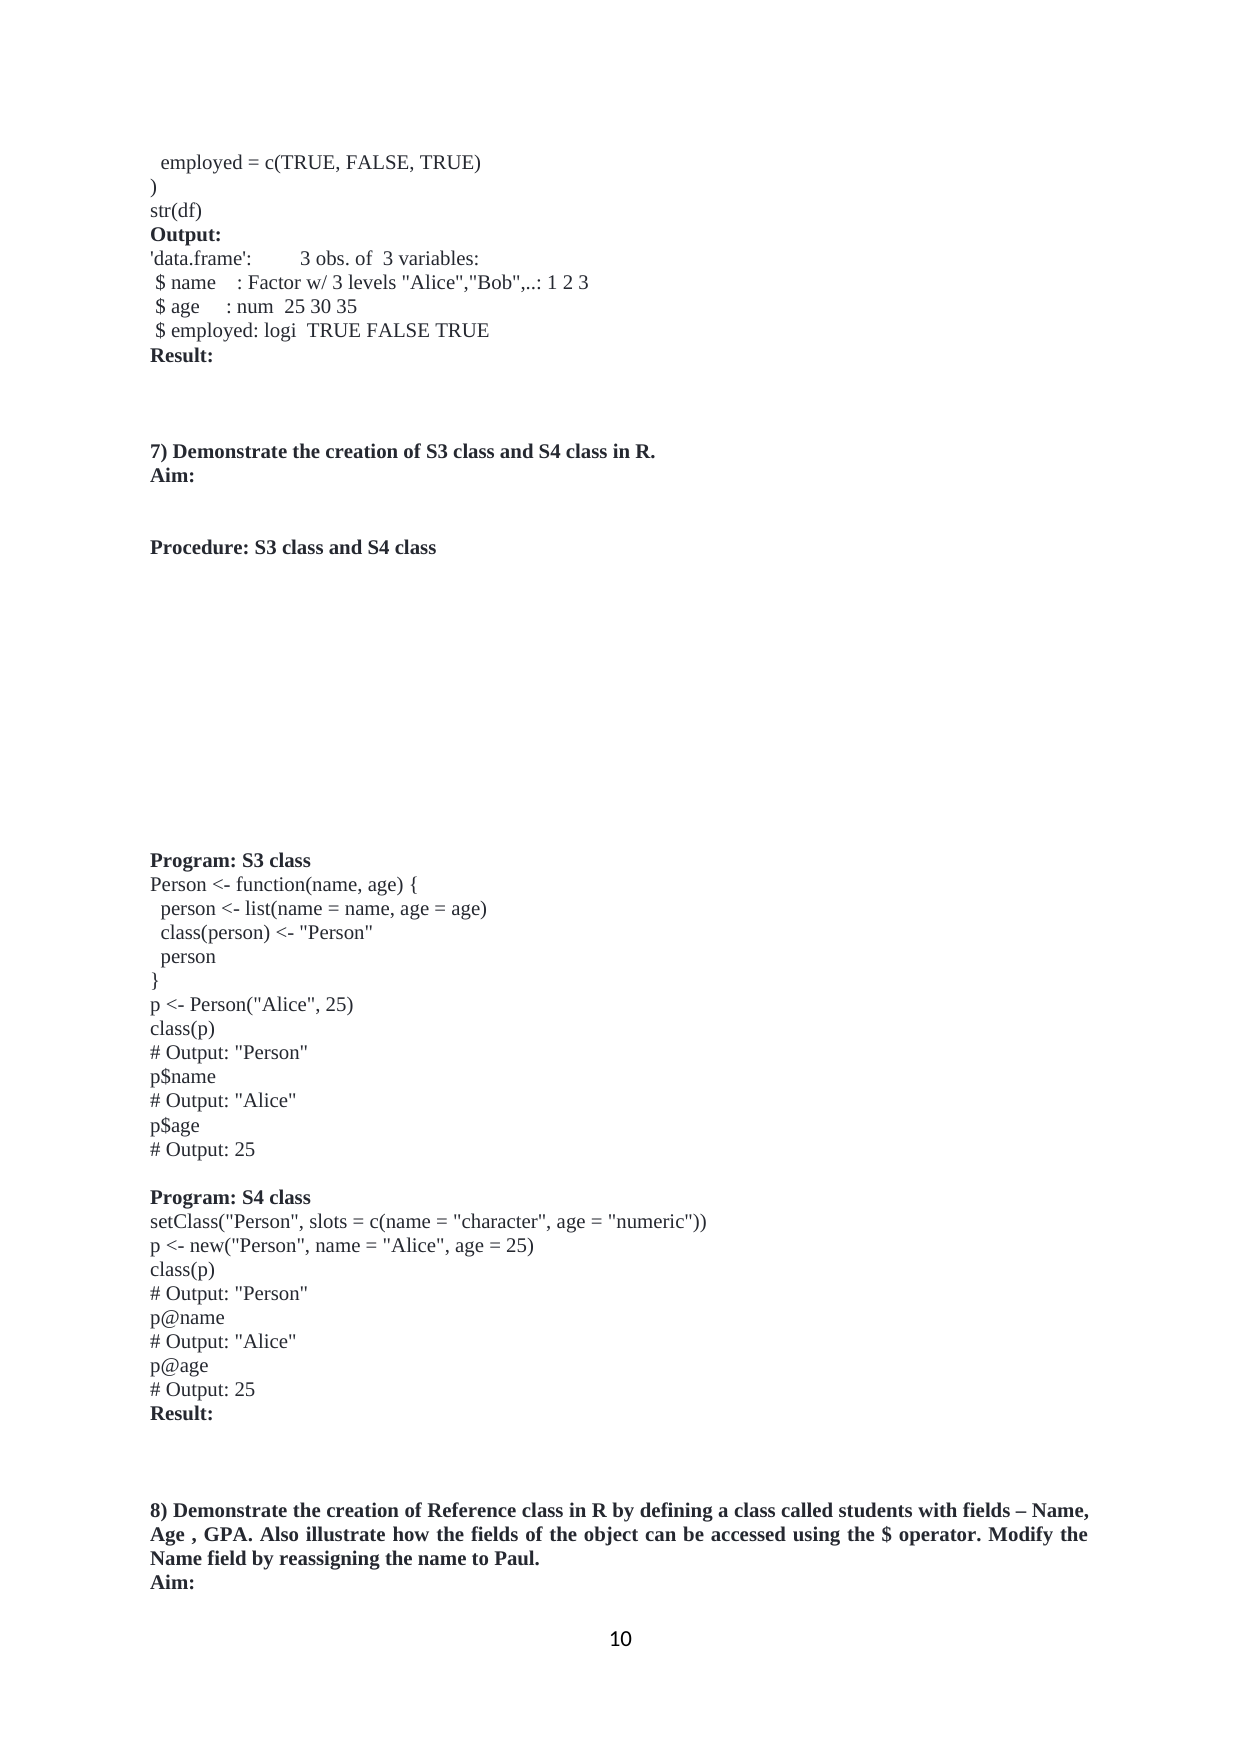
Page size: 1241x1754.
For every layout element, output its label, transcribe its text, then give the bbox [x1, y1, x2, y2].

text Program: S4 class [150, 1185, 1090, 1209]
text } [150, 968, 1090, 992]
text person [150, 944, 1090, 968]
text Person <- function(name, age) { [150, 872, 1090, 896]
text # Output: 25 [150, 1377, 1090, 1401]
text Result: [150, 342, 1090, 367]
text $ name : Factor w/ 3 levels "Alice","Bob",..: 1 2 3 [150, 270, 1090, 294]
text class(p) [150, 1016, 1090, 1040]
text $ age : num 25 30 35 [150, 294, 1090, 318]
text p$age [150, 1112, 1090, 1137]
text p <- new("Person", name = "Alice", age = 25) [150, 1233, 1090, 1257]
text setClass("Person", slots = c(name = "character", age = "numeric")) [150, 1209, 1090, 1233]
text p$name [150, 1064, 1090, 1088]
text person <- list(name = name, age = age) [150, 896, 1090, 920]
text p <- Person("Alice", 25) [150, 992, 1090, 1016]
text # Output: "Alice" [150, 1088, 1090, 1112]
text $ employed: logi TRUE FALSE TRUE [150, 318, 1090, 342]
text str(df) [150, 198, 1090, 222]
text 8) Demonstrate the creation of Reference class in R by defining a class called students with fields – Name, Age , GPA. Also illustrate how the fields of the object can be accessed using the $ operator. Modify the Name field by reassigning the name to Paul. [150, 1497, 1090, 1570]
text ) [150, 174, 1090, 198]
text p@name [150, 1305, 1090, 1329]
text # Output: "Alice" [150, 1329, 1090, 1353]
text Output: [150, 222, 1090, 246]
text 7) Demonstrate the creation of S3 class and S4 class in R. [150, 439, 1090, 463]
text p@age [150, 1353, 1090, 1377]
text Result: [150, 1401, 1090, 1425]
text # Output: "Person" [150, 1040, 1090, 1064]
text Procedure: S3 class and S4 class [150, 535, 1090, 559]
text # Output: "Person" [150, 1281, 1090, 1305]
text Aim: [150, 463, 1090, 487]
text 'data.frame': 3 obs. of 3 variables: [150, 246, 1090, 270]
text class(p) [150, 1257, 1090, 1281]
text Program: S3 class [150, 848, 1090, 872]
text # Output: 25 [150, 1137, 1090, 1161]
text Aim: [150, 1570, 1090, 1594]
text employed = c(TRUE, FALSE, TRUE) [150, 150, 1090, 174]
text class(person) <- "Person" [150, 920, 1090, 944]
